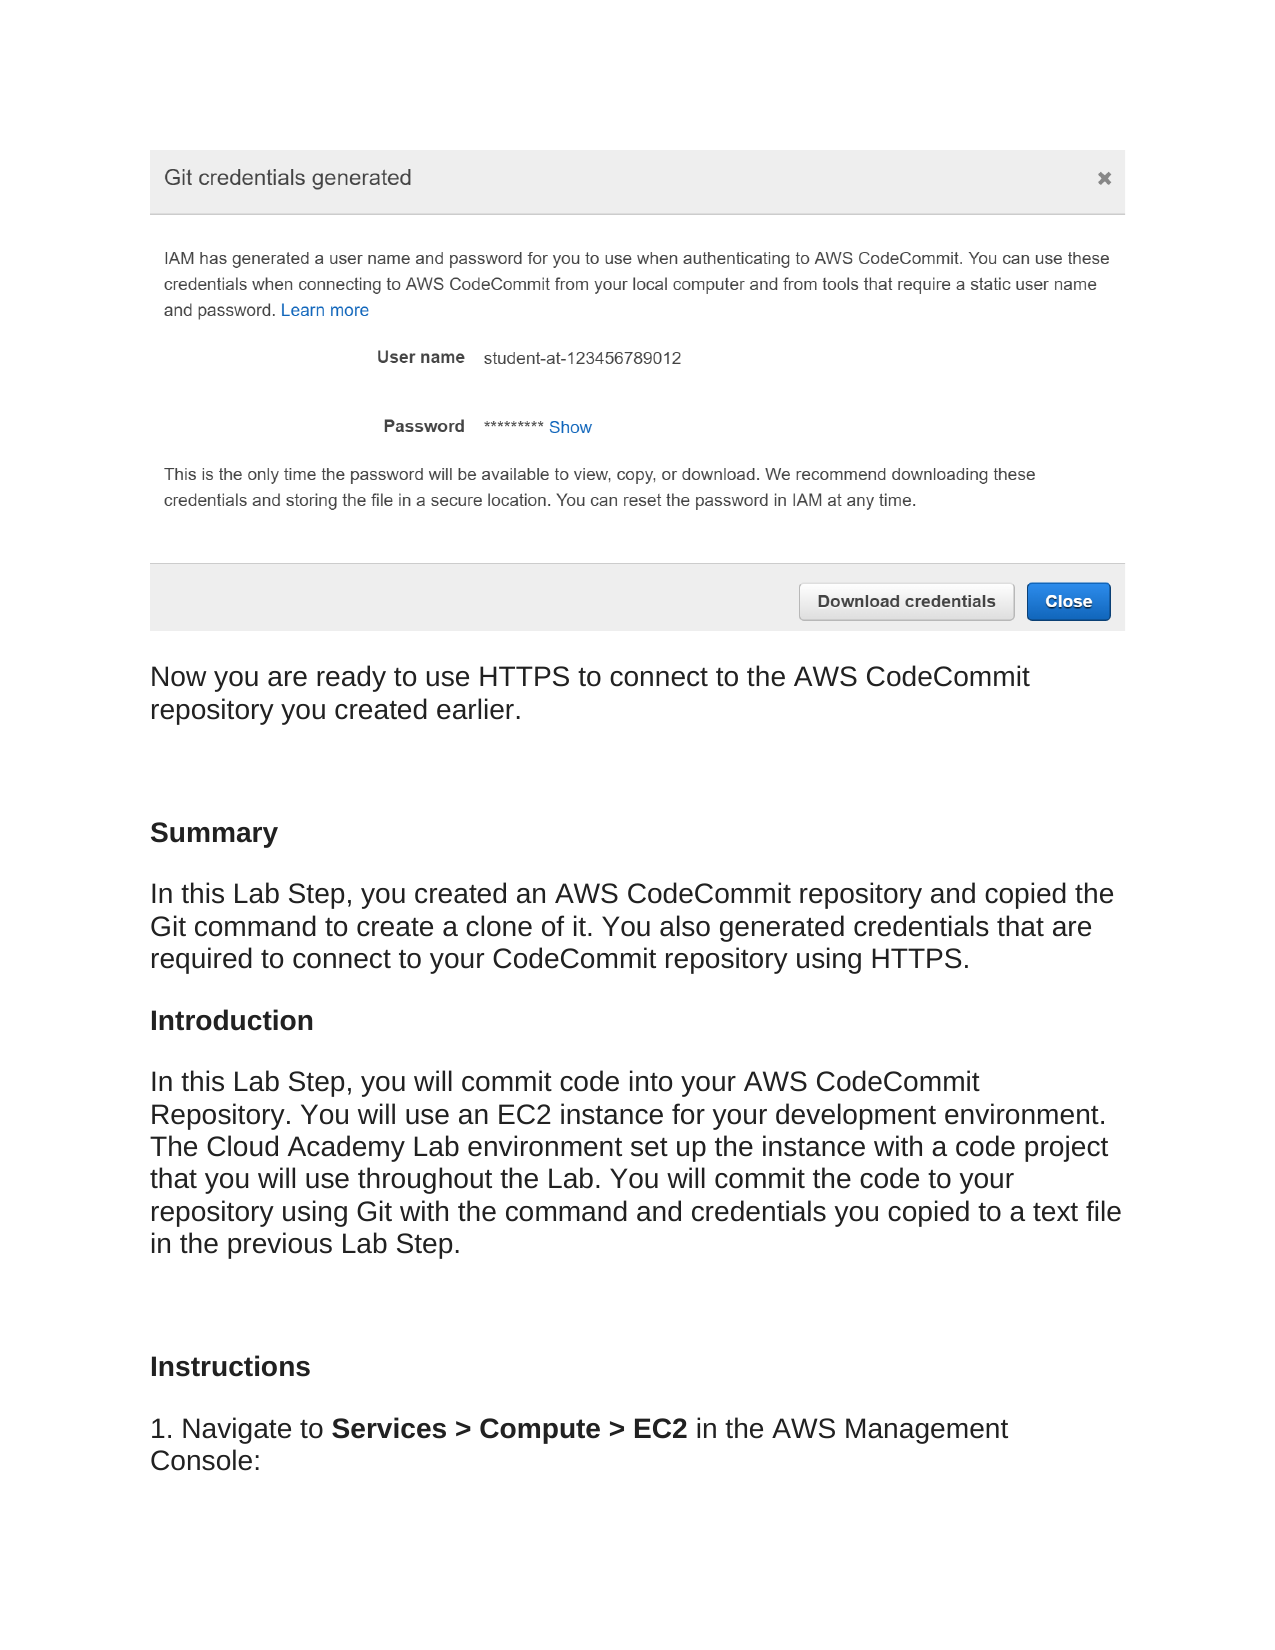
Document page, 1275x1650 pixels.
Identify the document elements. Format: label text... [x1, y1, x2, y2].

picture [150, 150, 1125, 631]
text Summary [150, 816, 1125, 848]
text In this Lab Step, you created an AWS CodeCommit repository and copied the Git command to create a clone of it. You also generated credentials that are required to connect to your CodeCommit repository using HTTPS. [150, 877, 1125, 974]
text Instructions [150, 1350, 1125, 1383]
text In this Lab Step, you will commit code into your AWS CodeCommit Repository. You will use an EC2 instance for your development environment. The Cloud Academy Lab environment set up the instance with a code project that you will use throughout the Lab. You will commit the code to your repository using Git with the command and credentials you copied to a text file in the previous Lab Step. [150, 1065, 1125, 1259]
text Now you are ready to use HTTPS to connect to the AWS CodeCommit repository you created earlier. [150, 660, 1125, 725]
text 1. Navigate to Services > Compute > EC2 in the AWS Management Console: [150, 1412, 1125, 1477]
text Introduction [150, 1004, 1125, 1036]
